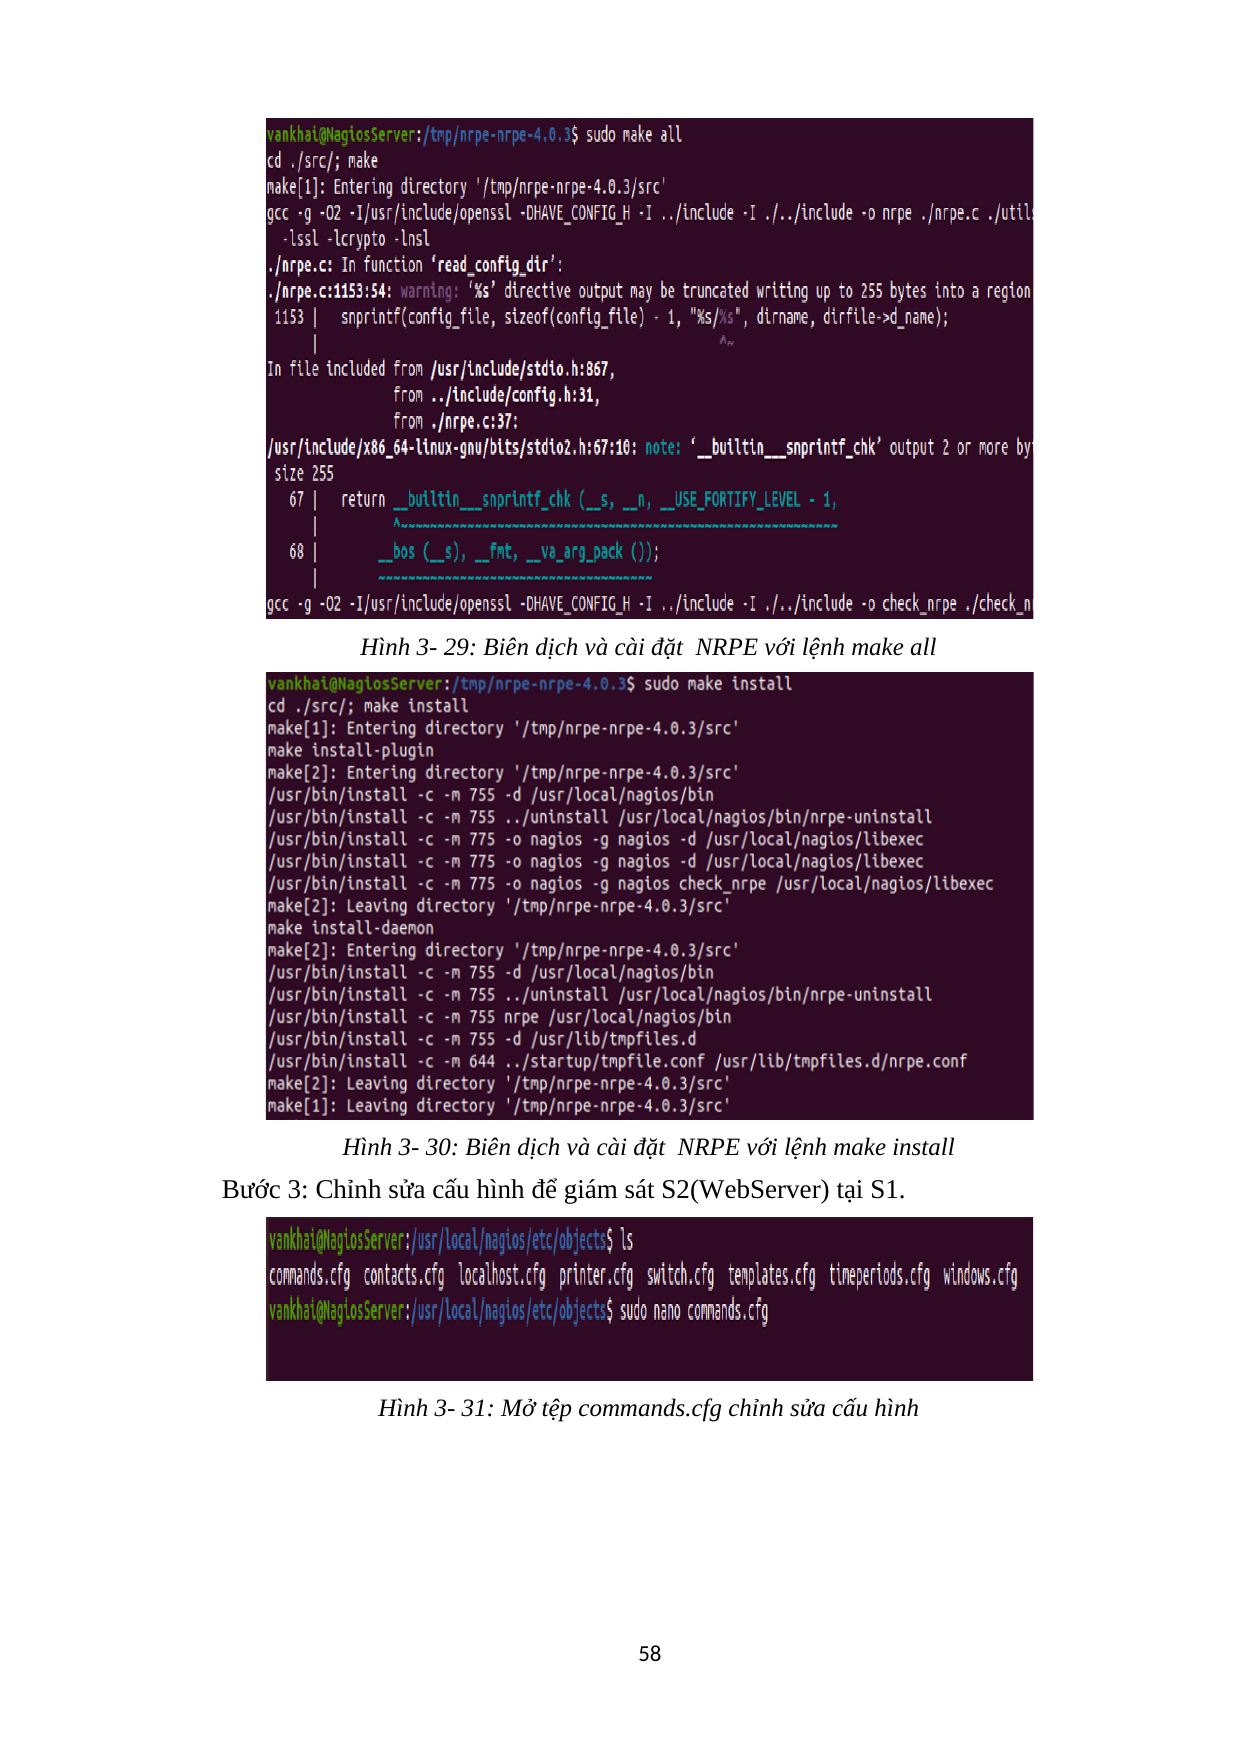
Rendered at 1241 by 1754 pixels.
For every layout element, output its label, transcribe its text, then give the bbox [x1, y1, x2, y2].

text Hình 3- 30: Biên dịch và cài đặt NRPE với lệnh make install [177, 1132, 1122, 1161]
text Hình 3- 29: Biên dịch và cài đặt NRPE với lệnh make all [177, 632, 1122, 660]
picture [265, 672, 1034, 1120]
text Bước 3: Chỉnh sửa cấu hình để giám sát S2(WebServer) tại S1. [177, 1174, 1122, 1205]
picture [266, 118, 1034, 619]
text Hình 3- 31: Mở tệp commands.cfg chỉnh sửa cấu hình [177, 1393, 1122, 1422]
picture [266, 1217, 1034, 1381]
